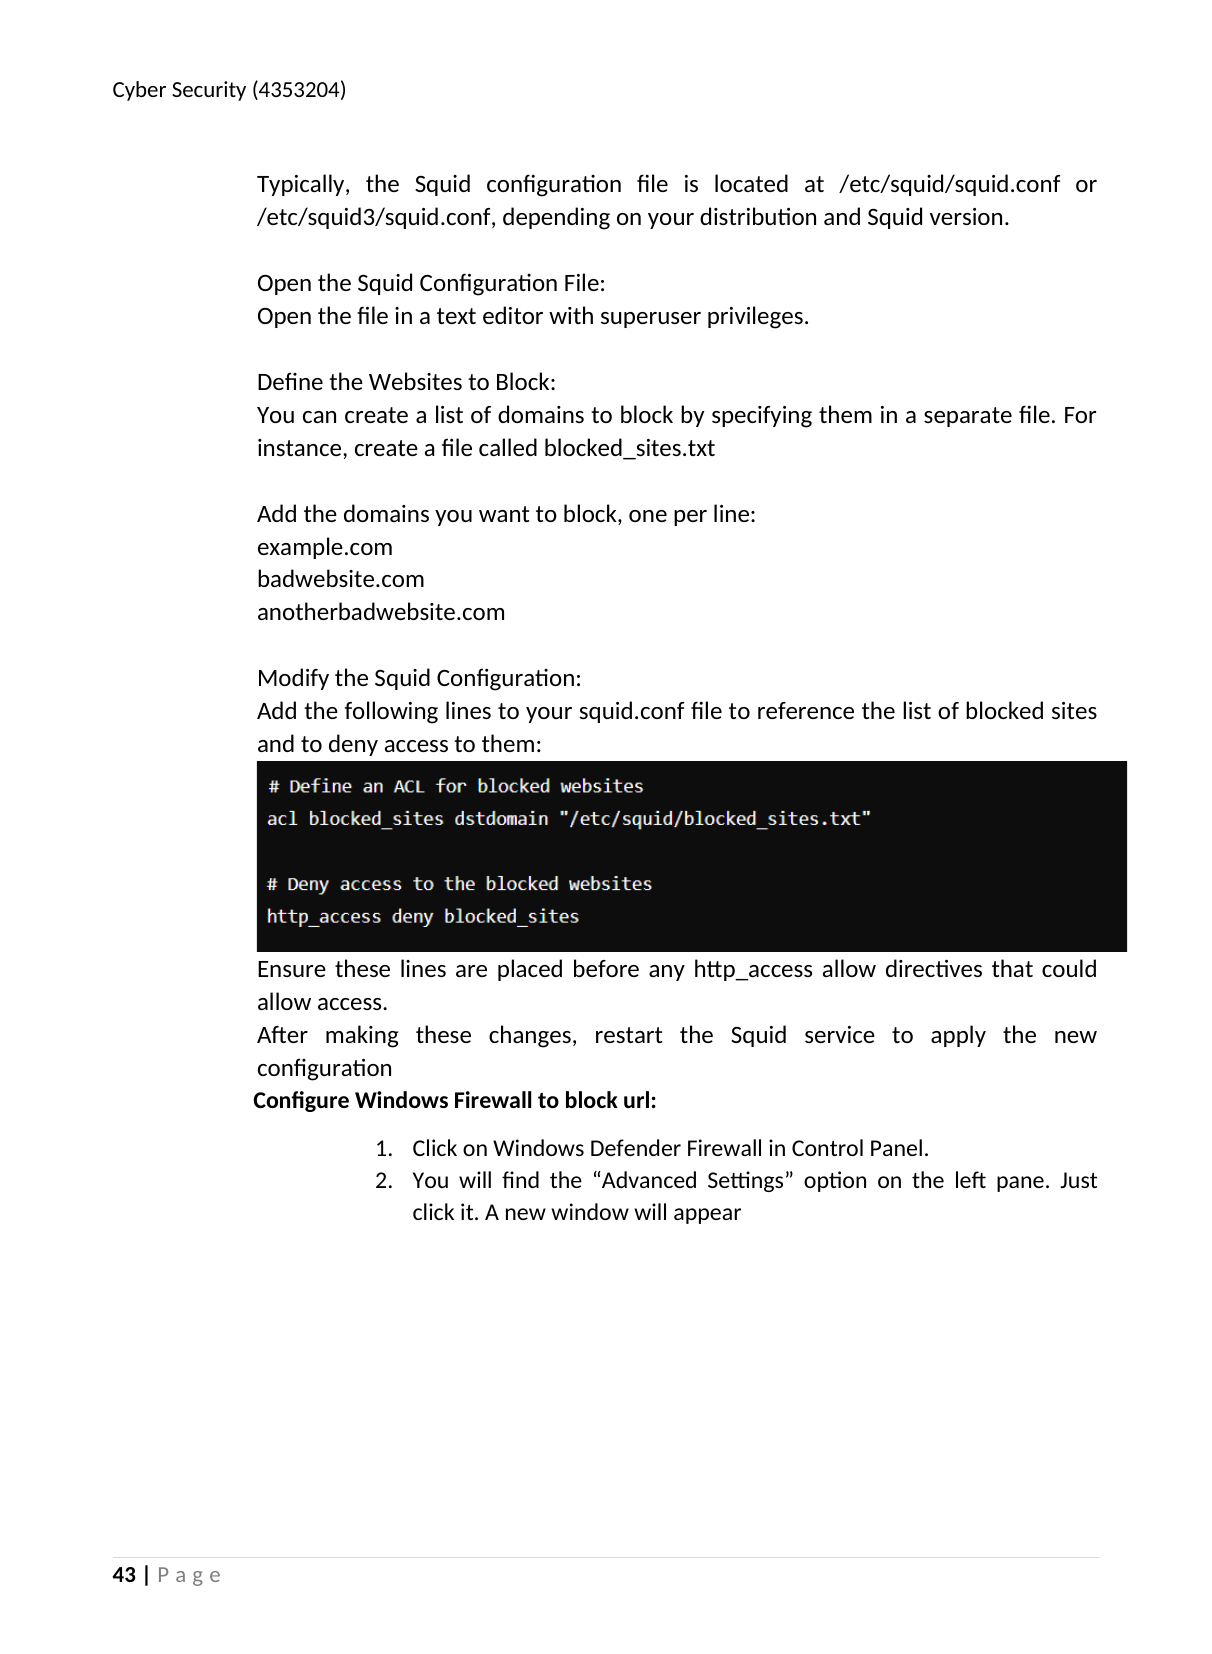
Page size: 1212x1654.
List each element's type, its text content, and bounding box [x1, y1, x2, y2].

text example.com [257, 531, 1099, 561]
text After making these changes, restart the Squid service to apply the new configuration [257, 1019, 1099, 1083]
list You will find the “Advanced Settings” option on the left pane. Just click it. A new window will appear [375, 1165, 1099, 1226]
text Typically, the Squid configuration file is located at /etc/squid/squid.conf or /etc/squid3/squid.conf, depending on your distribution and Squid version. [257, 169, 1099, 232]
text Add the following lines to your squid.conf file to reference the list of blocked sites and to deny access to them: [257, 695, 1099, 759]
text Modify the Squid Configuration: [257, 662, 1099, 693]
text Ensure these lines are placed before any http_access allow directives that could allow access. [257, 953, 1099, 1017]
text You can create a list of domains to block by specifying them in a separate file. For instance, create a file called blocked_sites.txt [257, 399, 1099, 462]
text Open the Squid Configuration File: [257, 267, 1099, 298]
list Click on Windows Defender Firewall in Control Panel. [375, 1133, 1099, 1163]
text Open the file in a text editor with superuser privileges. [257, 300, 1099, 331]
picture [256, 761, 1128, 952]
text badwebsite.com [257, 564, 1099, 594]
text anotherbadwebsite.com [257, 597, 1099, 627]
text Add the domains you want to block, one per line: [257, 498, 1099, 528]
text Configure Windows Firewall to block url: [253, 1085, 1099, 1114]
text Define the Websites to Block: [257, 366, 1099, 397]
